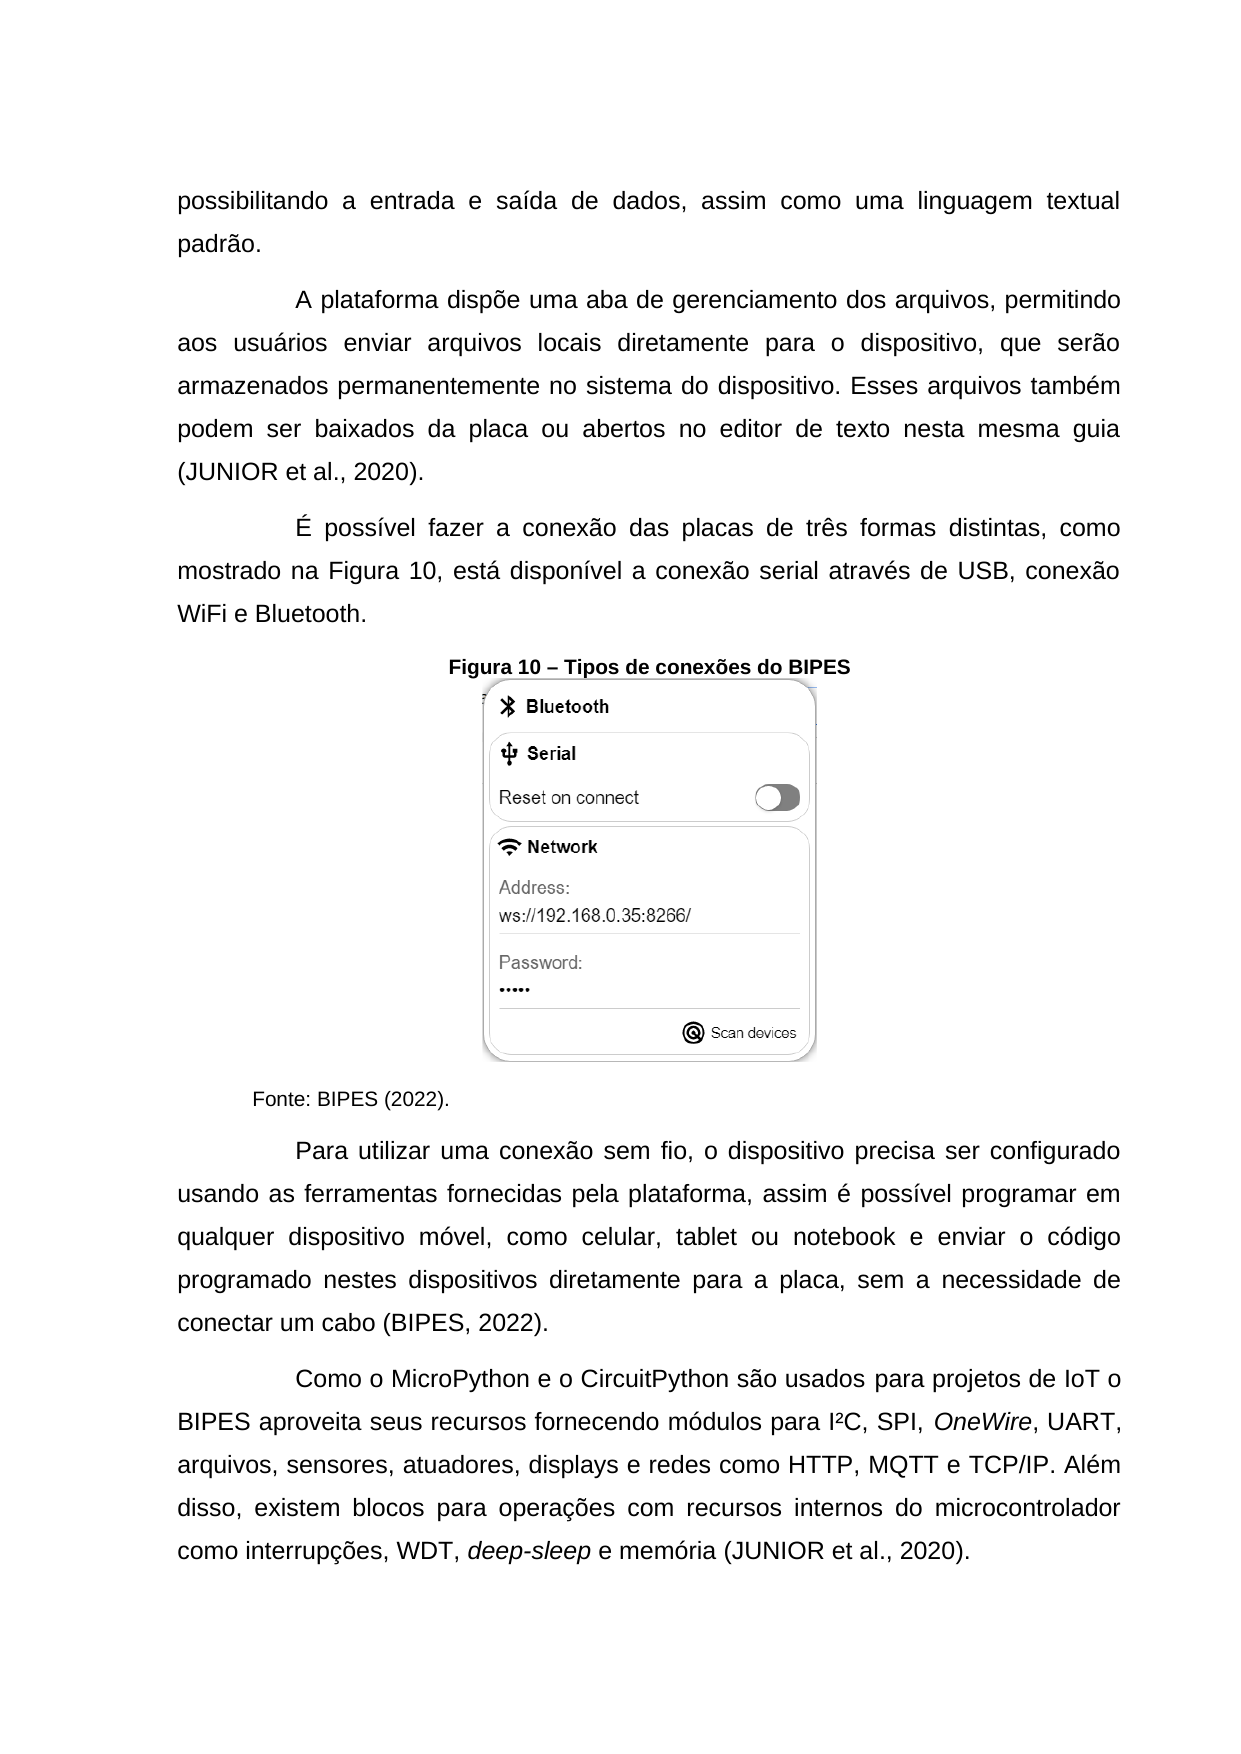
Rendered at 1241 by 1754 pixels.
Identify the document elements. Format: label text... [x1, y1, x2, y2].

text A plataforma dispõe uma aba de gerenciamento dos arquivos, permitindo aos usuários enviar arquivos locais diretamente para o dispositivo, que serão armazenados permanentemente no sistema do dispositivo. Esses arquivos também podem ser baixados da placa ou abertos no editor de texto nesta mesma guia (JUNIOR et al., 2020). [177, 285, 1122, 486]
text É possível fazer a conexão das placas de três formas distintas, como mostrado na Figura 10, está disponível a conexão serial através de USB, conexão WiFi e Bluetooth. [177, 513, 1122, 628]
text Como o MicroPython e o CircuitPython são usados ​​para projetos de IoT o BIPES aproveita seus recursos fornecendo módulos para I²C, SPI, OneWire, UART, arquivos, sensores, atuadores, displays e redes como HTTP, MQTT e TCP/IP. Além disso, existem blocos para operações com recursos internos do microcontrolador como interrupções, WDT, deep-sleep e memória (JUNIOR et al., 2020). [177, 1364, 1122, 1565]
picture [482, 678, 817, 1062]
text Fonte: BIPES (2022). [177, 1087, 1122, 1111]
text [177, 186, 1122, 258]
text Para utilizar uma conexão sem fio, o dispositivo precisa ser configurado usando as ferramentas fornecidas pela plataforma, assim é possível programar em qualquer dispositivo móvel, como celular, tablet ou notebook e enviar o código programado nestes dispositivos diretamente para a placa, sem a necessidade de conectar um cabo (BIPES, 2022). [177, 1136, 1122, 1337]
